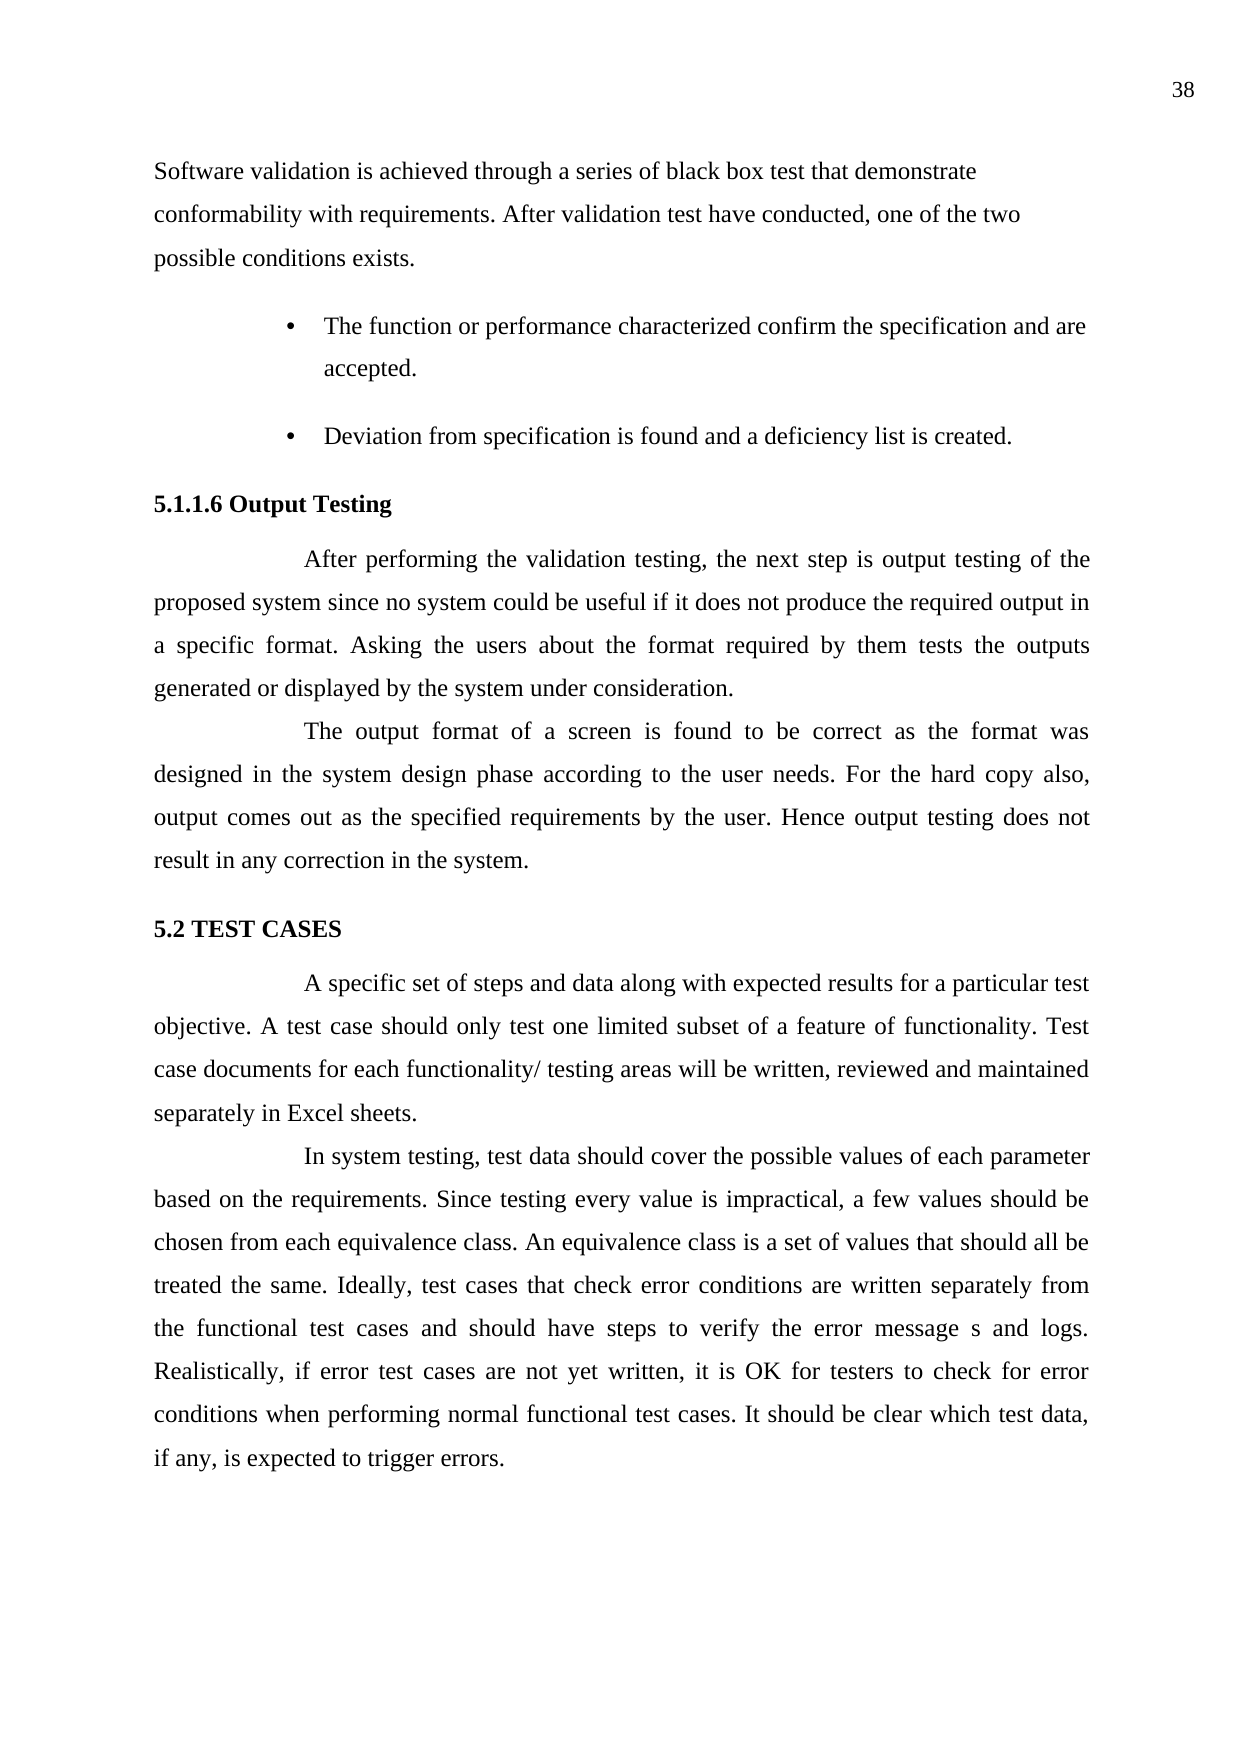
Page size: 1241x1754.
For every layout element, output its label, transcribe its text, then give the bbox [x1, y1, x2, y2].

text Software validation is achieved through a series of black box test that demonstrate conformability with requirements. After validation test have conducted, one of the two possible conditions exists. [154, 156, 1090, 271]
subtitle TEST CASES [154, 914, 1240, 943]
list The function or performance characterized confirm the specification and are accepted. [286, 311, 1089, 382]
list Deviation from specification is found and a deficiency list is created. [286, 421, 1240, 450]
text After performing the validation testing, the next step is output testing of the proposed system since no system could be useful if it does not produce the required output in a specific format. Asking the users about the format required by them tests the outputs generated or displayed by the system under consideration. [154, 544, 1091, 702]
text The output format of a screen is found to be correct as the format was designed in the system design phase according to the user needs. For the hard copy also, output comes out as the specified requirements by the user. Hence output testing does not result in any correction in the system. [154, 716, 1091, 874]
text A specific set of steps and data along with expected results for a particular test objective. A test case should only test one limited subset of a feature of functionality. Test case documents for each functionality/ testing areas will be written, reviewed and maintained separately in Excel sheets. [154, 968, 1090, 1126]
text In system testing, test data should cover the possible values of each parameter based on the requirements. Since testing every value is impractical, a few values should be chosen from each equivalence class. An equivalence class is a set of values that should all be treated the same. Ideally, test cases that check error conditions are written separately from the functional test cases and should have steps to verify the error message s and logs. Realistically, if error test cases are not yet written, it is OK for testers to check for error conditions when performing normal functional test cases. It should be clear which test data, if any, is expected to trigger errors. [154, 1141, 1091, 1471]
list Output Testing [154, 489, 1240, 518]
